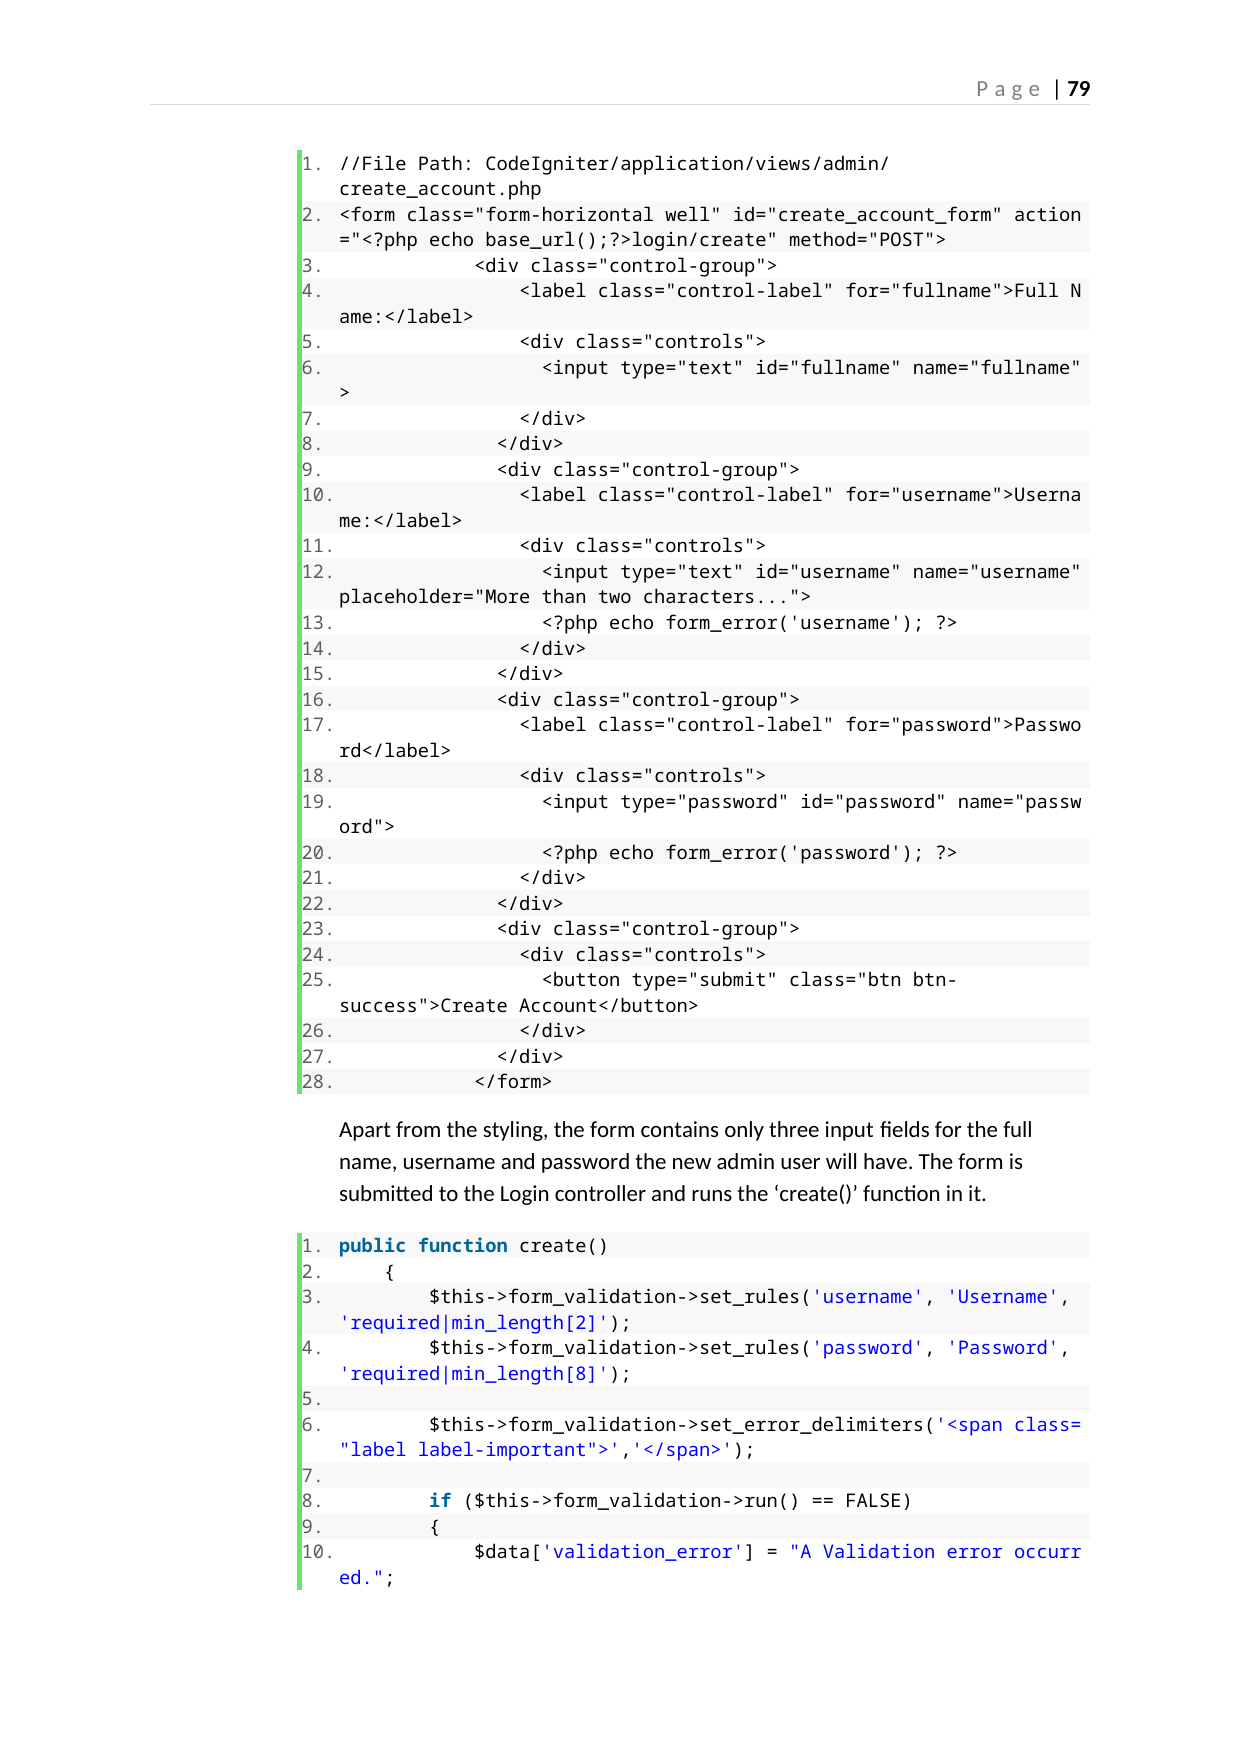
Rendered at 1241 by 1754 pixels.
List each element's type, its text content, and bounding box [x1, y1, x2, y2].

list { [302, 1258, 1090, 1283]
list </div> [302, 1018, 1090, 1043]
list <div class="controls"> [302, 533, 1090, 558]
list <div class="control-group"> [302, 916, 1090, 941]
list <div class="controls"> [302, 941, 1090, 967]
list <div class="controls"> [302, 329, 1090, 354]
list </div> [302, 864, 1090, 890]
list public function create() [297, 1232, 1090, 1258]
list <?php echo form_error('password'); ?> [302, 839, 1090, 864]
list </form> [302, 1069, 1090, 1094]
list <label class="control-label" for="fullname">Full Name:</label> [302, 278, 1090, 329]
list if ($this->form_validation->run() == FALSE) [302, 1488, 1090, 1513]
list </div> [302, 635, 1090, 660]
list { [302, 1513, 1090, 1539]
list <div class="controls"> [302, 762, 1090, 788]
list </div> [302, 890, 1090, 916]
list $data['validation_error'] = "A Validation error occurred."; [302, 1539, 1090, 1590]
list <div class="control-group"> [302, 686, 1090, 711]
list <?php echo form_error('username'); ?> [302, 609, 1090, 635]
list <label class="control-label" for="password">Password</label> [302, 711, 1090, 762]
list <form class="form-horizontal well" id="create_account_form" action="<?php echo base_url();?>login/create" method="POST"> [302, 201, 1090, 252]
list <input type="text" id="username" name="username" placeholder="More than two characters..."> [302, 558, 1090, 609]
list //File Path: CodeIgniter/application/views/admin/create_account.php [302, 150, 1090, 201]
list $this->form_validation->set_rules('password', 'Password', 'required|min_length[8]'); [302, 1334, 1090, 1386]
list </div> [302, 431, 1090, 456]
list <button type="submit" class="btn btn-success">Create Account</button> [302, 967, 1090, 1018]
list </div> [302, 660, 1090, 686]
text Apart from the styling, the form contains only three input fields for the full name, username and password the new admin user will have. The form is submitted to the Login controller and runs the ‘create()’ function in it. [339, 1115, 1090, 1207]
list $this->form_validation->set_rules('username', 'Username', 'required|min_length[2]'); [302, 1283, 1090, 1334]
list </div> [302, 405, 1090, 431]
list <div class="control-group"> [302, 456, 1090, 482]
list <div class="control-group"> [302, 252, 1090, 278]
list <input type="password" id="password" name="password"> [302, 788, 1090, 839]
list <label class="control-label" for="username">Username:</label> [302, 482, 1090, 533]
list $this->form_validation->set_error_delimiters('<span class="label label-important">','</span>'); [302, 1411, 1090, 1462]
list </div> [302, 1043, 1090, 1069]
list <input type="text" id="fullname" name="fullname"> [302, 354, 1090, 405]
